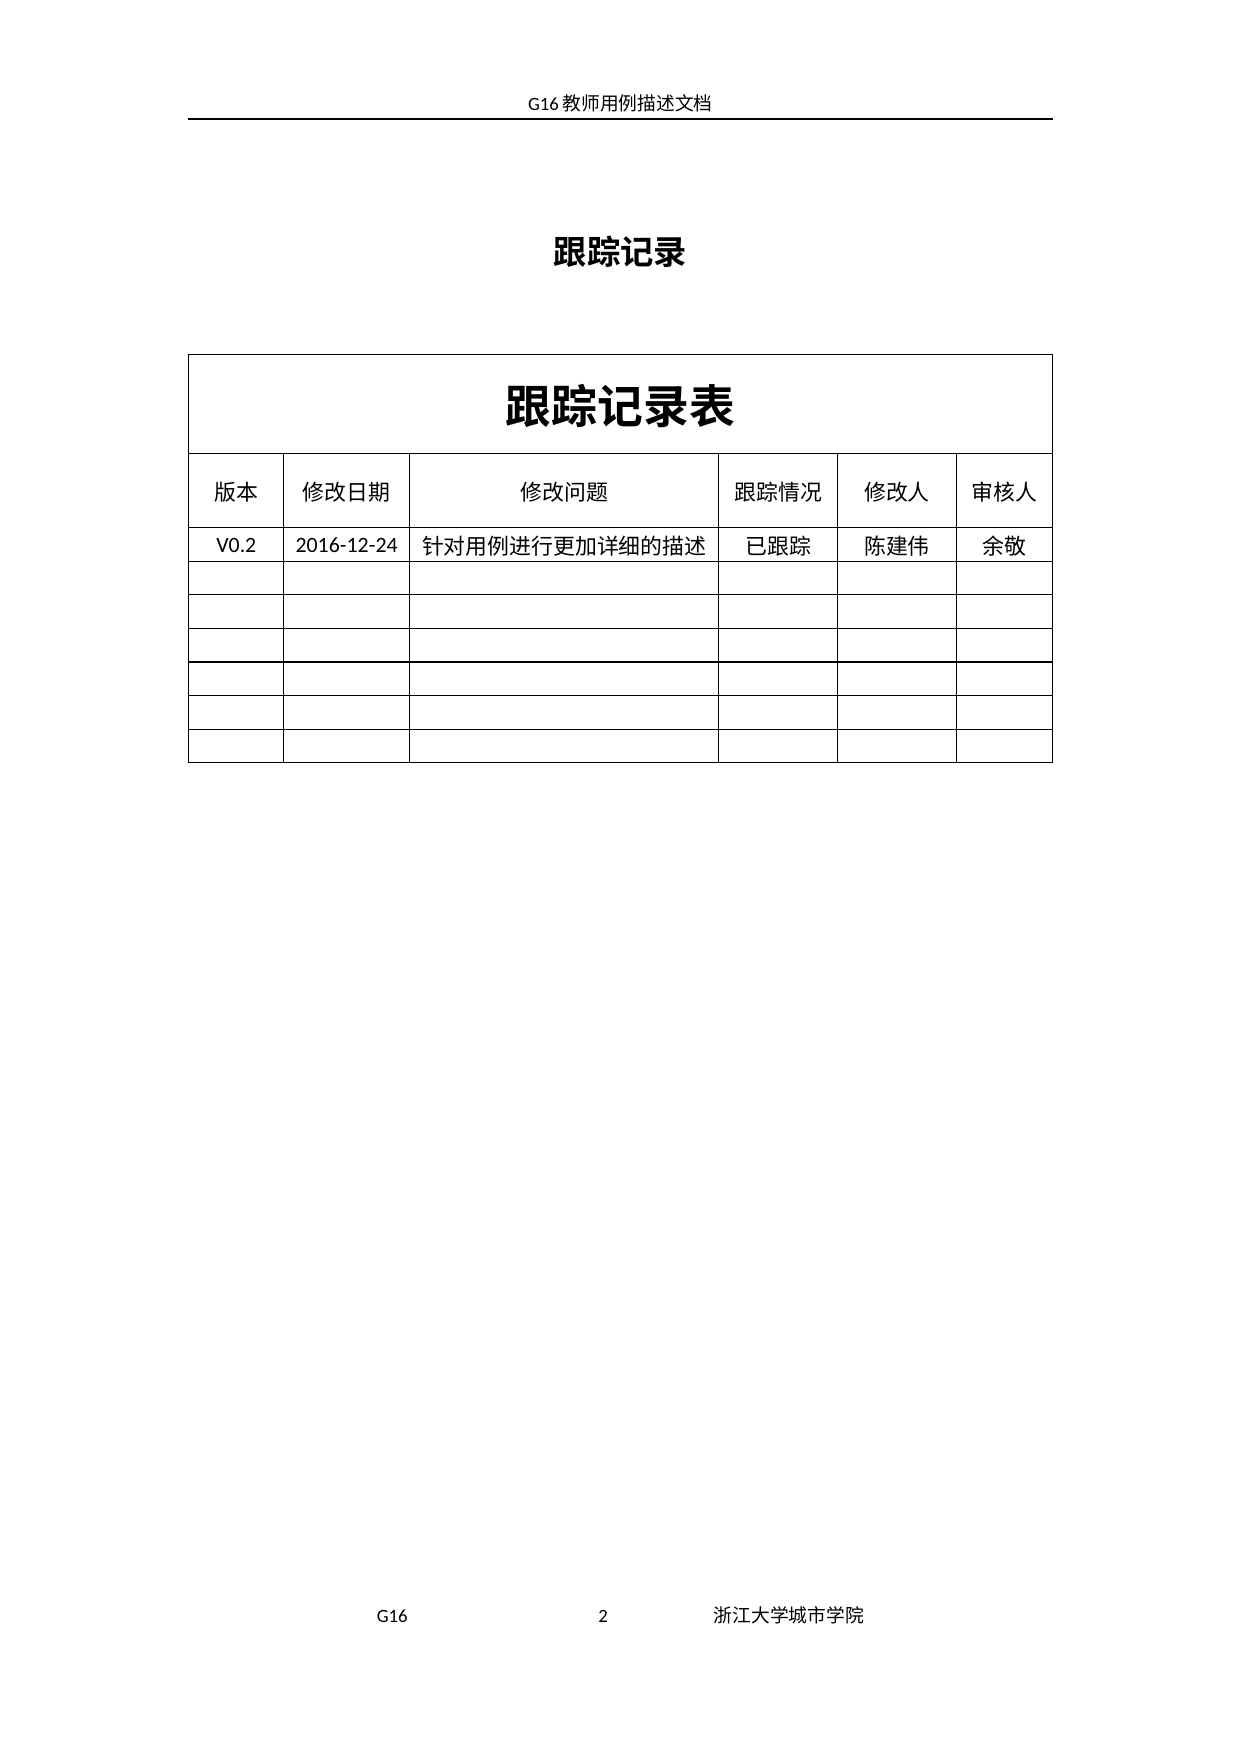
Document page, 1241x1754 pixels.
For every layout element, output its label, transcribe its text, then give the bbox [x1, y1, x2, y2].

table_cell [189, 629, 283, 661]
table_cell [189, 562, 283, 594]
table_cell 2016-12-24 [284, 528, 409, 561]
table_cell 针对用例进行更加详细的描述 [410, 528, 718, 561]
table_cell [189, 663, 283, 695]
table_cell [284, 595, 409, 628]
table_cell [719, 595, 837, 628]
table_cell [189, 696, 283, 728]
table_cell 余敬 [957, 528, 1052, 561]
table_cell [838, 696, 956, 728]
table_cell [410, 629, 718, 661]
table_cell [189, 730, 283, 762]
table_cell [719, 730, 837, 762]
table_cell 跟踪情况 [719, 454, 837, 527]
table_cell [189, 595, 283, 628]
table_cell 版本 [189, 454, 283, 527]
table_cell [284, 696, 409, 728]
table_cell [719, 696, 837, 728]
table_cell 陈建伟 [838, 528, 956, 561]
table_cell [284, 730, 409, 762]
table_cell [838, 730, 956, 762]
table_cell [410, 663, 718, 695]
table_cell [957, 730, 1052, 762]
table_cell [719, 629, 837, 661]
table_cell [957, 629, 1052, 661]
table_cell [957, 595, 1052, 628]
table_cell [957, 696, 1052, 728]
table_cell [719, 562, 837, 594]
table_cell [410, 595, 718, 628]
text 跟踪记录 [187, 218, 1053, 283]
table_cell [284, 629, 409, 661]
table_cell 审核人 [957, 454, 1052, 527]
table_cell [838, 629, 956, 661]
table_cell 修改日期 [284, 454, 409, 527]
table_cell [957, 562, 1052, 594]
table_cell [838, 595, 956, 628]
table_cell [838, 663, 956, 695]
table_cell 已跟踪 [719, 528, 837, 561]
table_cell [838, 562, 956, 594]
table_cell [957, 663, 1052, 695]
table_cell 修改人 [838, 454, 956, 527]
table_cell [719, 663, 837, 695]
table_header 跟踪记录表 [189, 355, 1052, 452]
table_cell [410, 696, 718, 728]
table_cell [284, 562, 409, 594]
table_cell V0.2 [189, 528, 283, 561]
table_cell [410, 562, 718, 594]
table_cell [284, 663, 409, 695]
table_cell [410, 730, 718, 762]
table_cell 修改问题 [410, 454, 718, 527]
